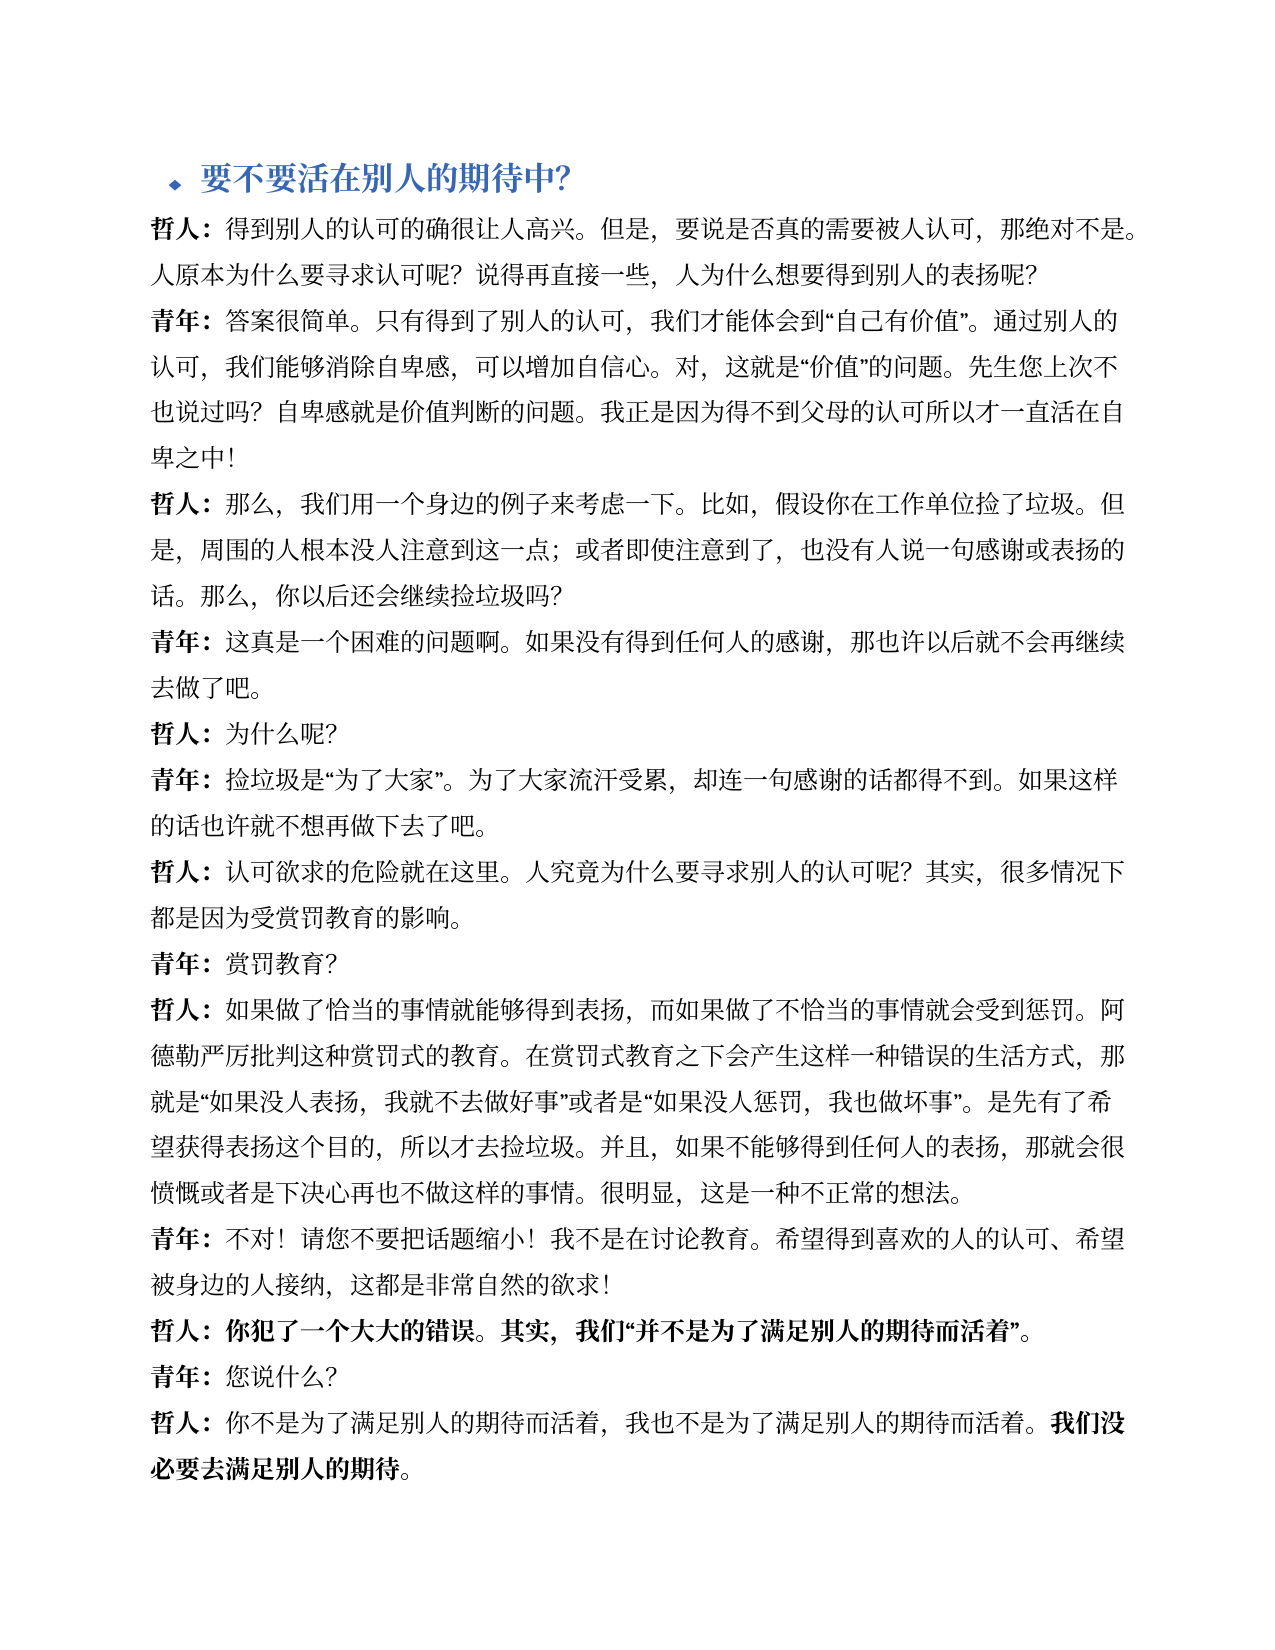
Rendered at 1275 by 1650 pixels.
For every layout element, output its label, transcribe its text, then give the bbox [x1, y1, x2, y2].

text 青年：不对！请您不要把话题缩小！我不是在讨论教育。希望得到喜欢的人的认可、希望被身边的人接纳，这都是非常自然的欲求！ [150, 1209, 1125, 1301]
text 青年：赏罚教育？ [150, 933, 1125, 979]
text 哲人：你不是为了满足别人的期待而活着，我也不是为了满足别人的期待而活着。我们没必要去满足别人的期待。 [150, 1393, 1125, 1485]
text 哲人：你犯了一个大大的错误。其实，我们“并不是为了满足别人的期待而活着”。 [150, 1301, 1125, 1347]
text 哲人：认可欲求的危险就在这里。人究竟为什么要寻求别人的认可呢？其实，很多情况下都是因为受赏罚教育的影响。 [150, 842, 1125, 933]
text 哲人：为什么呢？ [150, 704, 1125, 750]
text 青年：您说什么？ [150, 1347, 1125, 1393]
text 青年：捡垃圾是“为了大家”。为了大家流汗受累，却连一句感谢的话都得不到。如果这样的话也许就不想再做下去了吧。 [150, 750, 1125, 842]
text 哲人：得到别人的认可的确很让人高兴。但是，要说是否真的需要被人认可，那绝对不是。人原本为什么要寻求认可呢？说得再直接一些，人为什么想要得到别人的表扬呢？ [150, 198, 1125, 290]
picture [168, 180, 182, 191]
text 青年：答案很简单。只有得到了别人的认可，我们才能体会到“自己有价值”。通过别人的认可，我们能够消除自卑感，可以增加自信心。对，这就是“价值”的问题。先生您上次不也说过吗？自卑感就是价值判断的问题。我正是因为得不到父母的认可所以才一直活在自卑之中！ [150, 290, 1125, 474]
subtitle 要不要活在别人的期待中？ [150, 150, 1125, 198]
text 哲人：如果做了恰当的事情就能够得到表扬，而如果做了不恰当的事情就会受到惩罚。阿德勒严厉批判这种赏罚式的教育。在赏罚式教育之下会产生这样一种错误的生活方式，那就是“如果没人表扬，我就不去做好事”或者是“如果没人惩罚，我也做坏事”。是先有了希望获得表扬这个目的，所以才去捡垃圾。并且，如果不能够得到任何人的表扬，那就会很愤慨或者是下决心再也不做这样的事情。很明显，这是一种不正常的想法。 [150, 979, 1125, 1209]
text 哲人：那么，我们用一个身边的例子来考虑一下。比如，假设你在工作单位捡了垃圾。但是，周围的人根本没人注意到这一点；或者即使注意到了，也没有人说一句感谢或表扬的话。那么，你以后还会继续捡垃圾吗？ [150, 474, 1125, 612]
text 青年：这真是一个困难的问题啊。如果没有得到任何人的感谢，那也许以后就不会再继续去做了吧。 [150, 612, 1125, 704]
